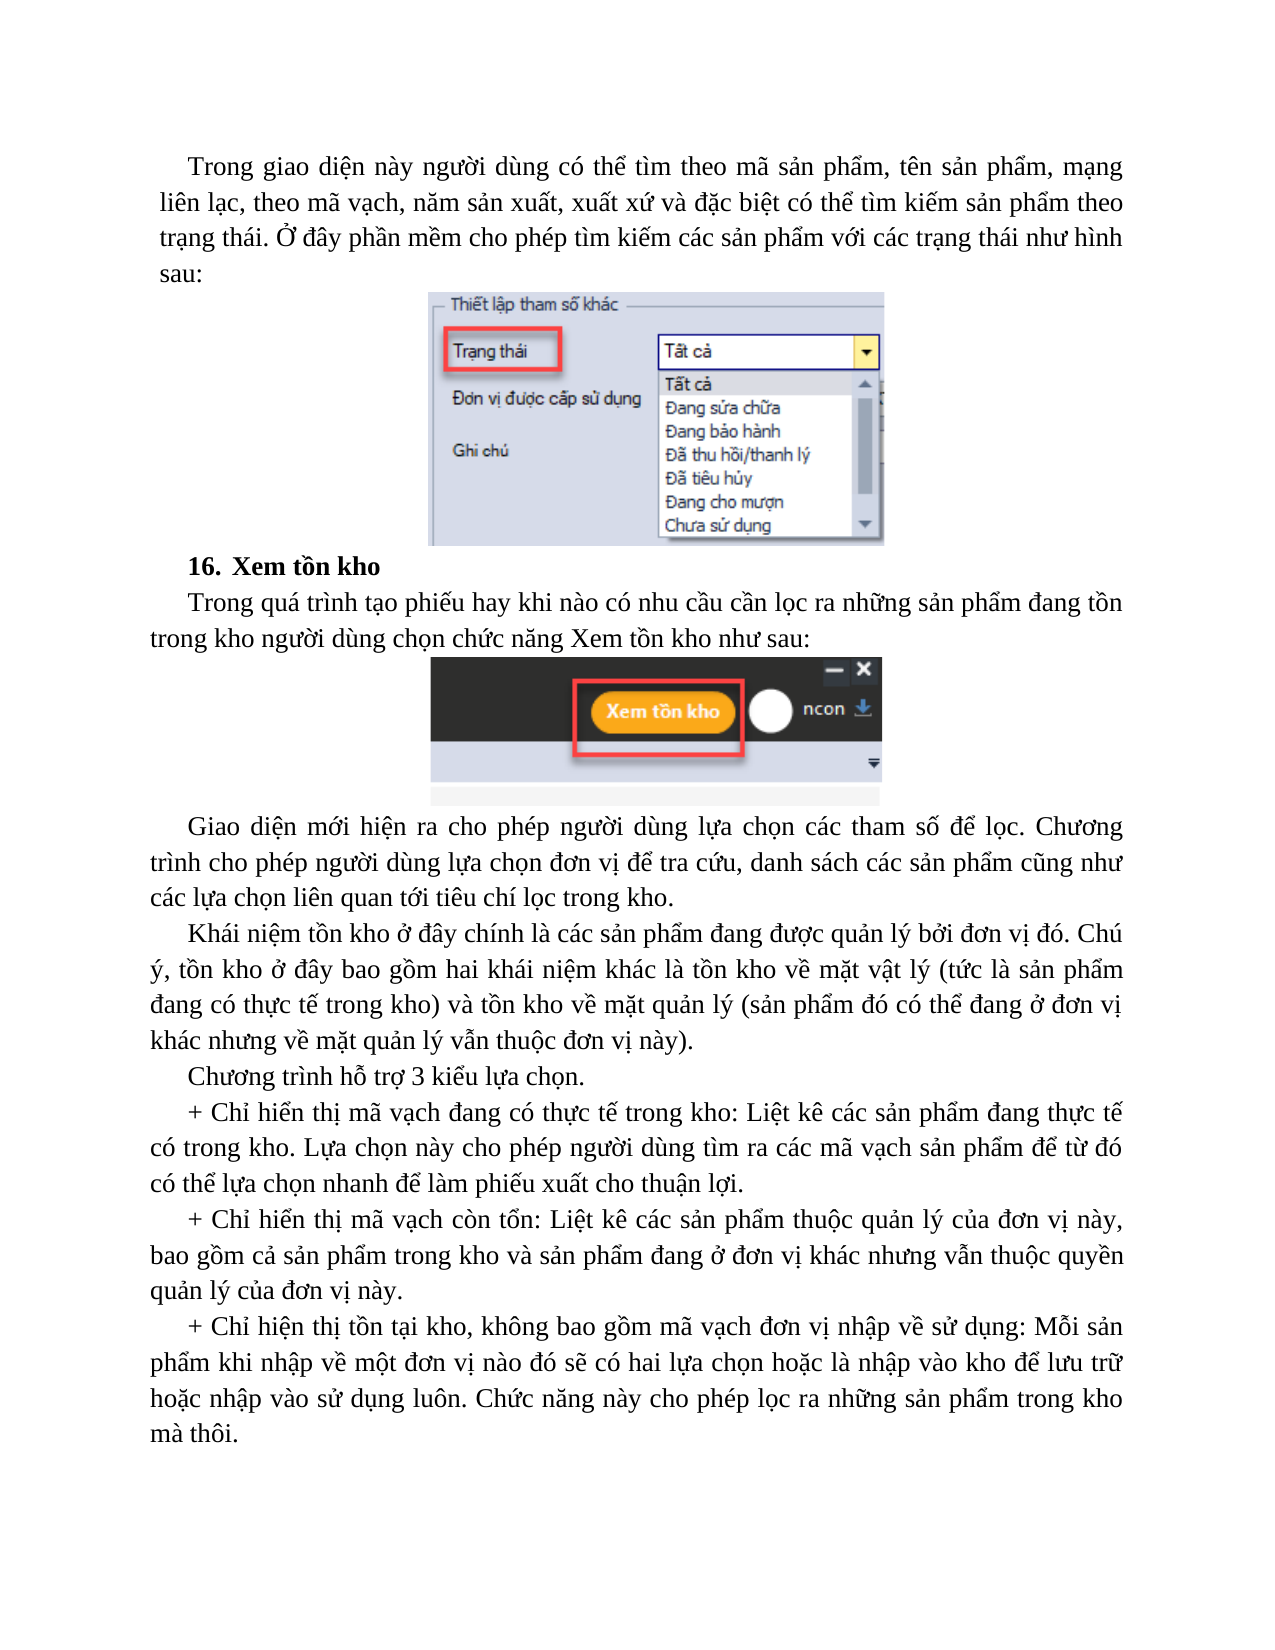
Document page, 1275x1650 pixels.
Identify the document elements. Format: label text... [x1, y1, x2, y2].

list Khái niệm tồn kho ở đây chính là các sản phẩm đang được quản lý bởi đơn vị đó. Chú ý, tồn kho ở đây bao gồm hai khái niệm khác là tồn kho về mặt vật lý (tức là sản phẩm đang có thực tế trong kho) và tồn kho về mặt quản lý (sản phẩm đó có thể đang ở đơn vị khác nhưng về mặt quản lý vẫn thuộc đơn vị này). [150, 917, 1125, 1056]
list + Chỉ hiển thị mã vạch còn tổn: Liệt kê các sản phẩm thuộc quản lý của đơn vị này, bao gồm cả sản phẩm trong kho và sản phẩm đang ở đơn vị khác nhưng vẫn thuộc quyền quản lý của đơn vị này. [150, 1203, 1125, 1306]
picture [430, 657, 883, 806]
list Trong quá trình tạo phiếu hay khi nào có nhu cầu cần lọc ra những sản phẩm đang tồn trong kho người dùng chọn chức năng Xem tồn kho như sau: [150, 586, 1125, 653]
list Trong giao diện này người dùng có thể tìm theo mã sản phẩm, tên sản phẩm, mạng liên lạc, theo mã vạch, năm sản xuất, xuất xứ và đặc biệt có thể tìm kiếm sản phẩm theo trạng thái. Ở đây phần mềm cho phép tìm kiếm các sản phẩm với các trạng thái như hình sau: [159, 150, 1125, 288]
list Xem tồn kho [187, 550, 1125, 581]
list + Chỉ hiển thị mã vạch đang có thực tế trong kho: Liệt kê các sản phẩm đang thực tế có trong kho. Lựa chọn này cho phép người dùng tìm ra các mã vạch sản phẩm để từ đó có thể lựa chọn nhanh để làm phiếu xuất cho thuận lợi. [150, 1096, 1125, 1198]
list + Chỉ hiện thị tồn tại kho, không bao gồm mã vạch đơn vị nhập về sử dụng: Mỗi sản phẩm khi nhập về một đơn vị nào đó sẽ có hai lựa chọn hoặc là nhập vào kho để lưu trữ hoặc nhập vào sử dụng luôn. Chức năng này cho phép lọc ra những sản phẩm trong kho mà thôi. [150, 1310, 1125, 1448]
list Chương trình hỗ trợ 3 kiểu lựa chọn. [150, 1060, 1125, 1091]
picture [428, 292, 885, 546]
list Giao diện mới hiện ra cho phép người dùng lựa chọn các tham số để lọc. Chương trình cho phép người dùng lựa chọn đơn vị để tra cứu, danh sách các sản phẩm cũng như các lựa chọn liên quan tới tiêu chí lọc trong kho. [150, 810, 1125, 913]
